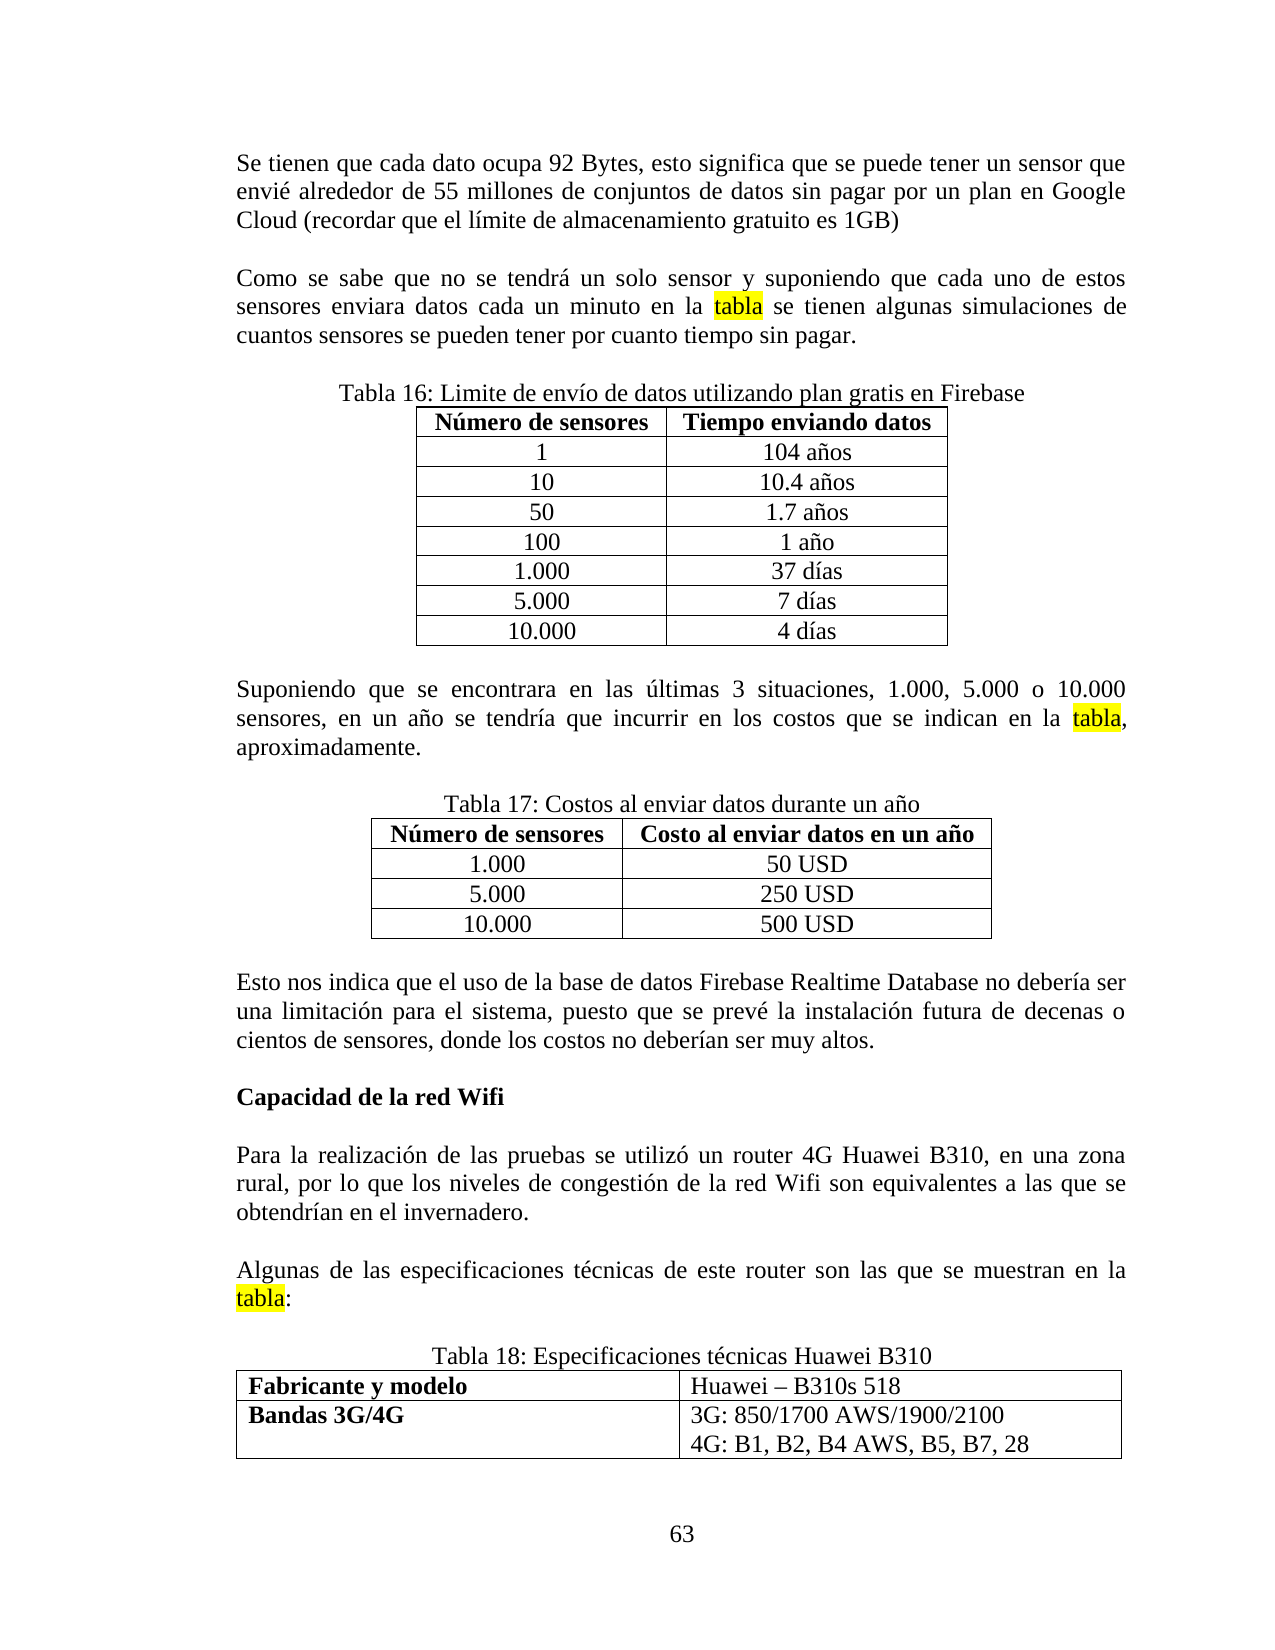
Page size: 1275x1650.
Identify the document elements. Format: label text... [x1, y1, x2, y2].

table_cell 1.000 [372, 849, 622, 878]
table_cell 3G: 850/1700 AWS/1900/2100 4G: B1, B2, B4 AWS, B5, B7, 28 [680, 1401, 1121, 1458]
table_cell 10.4 años [667, 467, 947, 496]
table_cell 10.000 [417, 616, 666, 645]
table_header Número de sensores [417, 408, 666, 436]
table_cell 10.000 [372, 909, 622, 937]
text Capacidad de la red Wifi [236, 1082, 1127, 1111]
table_cell 37 días [667, 556, 947, 585]
table_cell 1.7 años [667, 497, 947, 526]
table_header Costo al enviar datos en un año [623, 819, 991, 848]
table_cell Bandas 3G/4G [237, 1401, 679, 1458]
table_cell 1 [417, 437, 666, 466]
table_cell 5.000 [372, 879, 622, 908]
table_cell 250 USD [623, 879, 991, 908]
table_cell 7 días [667, 586, 947, 615]
text Como se sabe que no se tendrá un solo sensor y suponiendo que cada uno de estos sensores enviara datos cada un minuto en la tabla se tienen algunas simulaciones de cuantos sensores se pueden tener por cuanto tiempo sin pagar. [236, 263, 1127, 349]
text Se tienen que cada dato ocupa 92 Bytes, esto significa que se puede tener un sensor que envié alrededor de 55 millones de conjuntos de datos sin pagar por un plan en Google Cloud (recordar que el límite de almacenamiento gratuito es 1GB) [236, 148, 1127, 234]
table_cell 50 [417, 497, 666, 526]
table_header Tiempo enviando datos [667, 408, 947, 436]
table_cell 4 días [667, 616, 947, 645]
table_header Número de sensores [372, 819, 622, 848]
table_cell 104 años [667, 437, 947, 466]
table_cell 50 USD [623, 849, 991, 878]
table_cell 1.000 [417, 556, 666, 585]
table_header Huawei – B310s 518 [680, 1371, 1121, 1399]
table_cell 1 año [667, 527, 947, 555]
text Para la realización de las pruebas se utilizó un router 4G Huawei B310, en una zona rural, por lo que los niveles de congestión de la red Wifi son equivalentes a las que se obtendrían en el invernadero. [236, 1140, 1127, 1226]
table_header Fabricante y modelo [237, 1371, 679, 1399]
text Suponiendo que se encontrara en las últimas 3 situaciones, 1.000, 5.000 o 10.000 sensores, en un año se tendría que incurrir en los costos que se indican en la tabla, aproximadamente. [236, 674, 1127, 761]
table_cell 100 [417, 527, 666, 555]
table_cell 10 [417, 467, 666, 496]
table_cell 5.000 [417, 586, 666, 615]
table_cell 500 USD [623, 909, 991, 937]
text Esto nos indica que el uso de la base de datos Firebase Realtime Database no debería ser una limitación para el sistema, puesto que se prevé la instalación futura de decenas o cientos de sensores, donde los costos no deberían ser muy altos. [236, 967, 1127, 1053]
text Algunas de las especificaciones técnicas de este router son las que se muestran en la tabla: [236, 1255, 1127, 1312]
